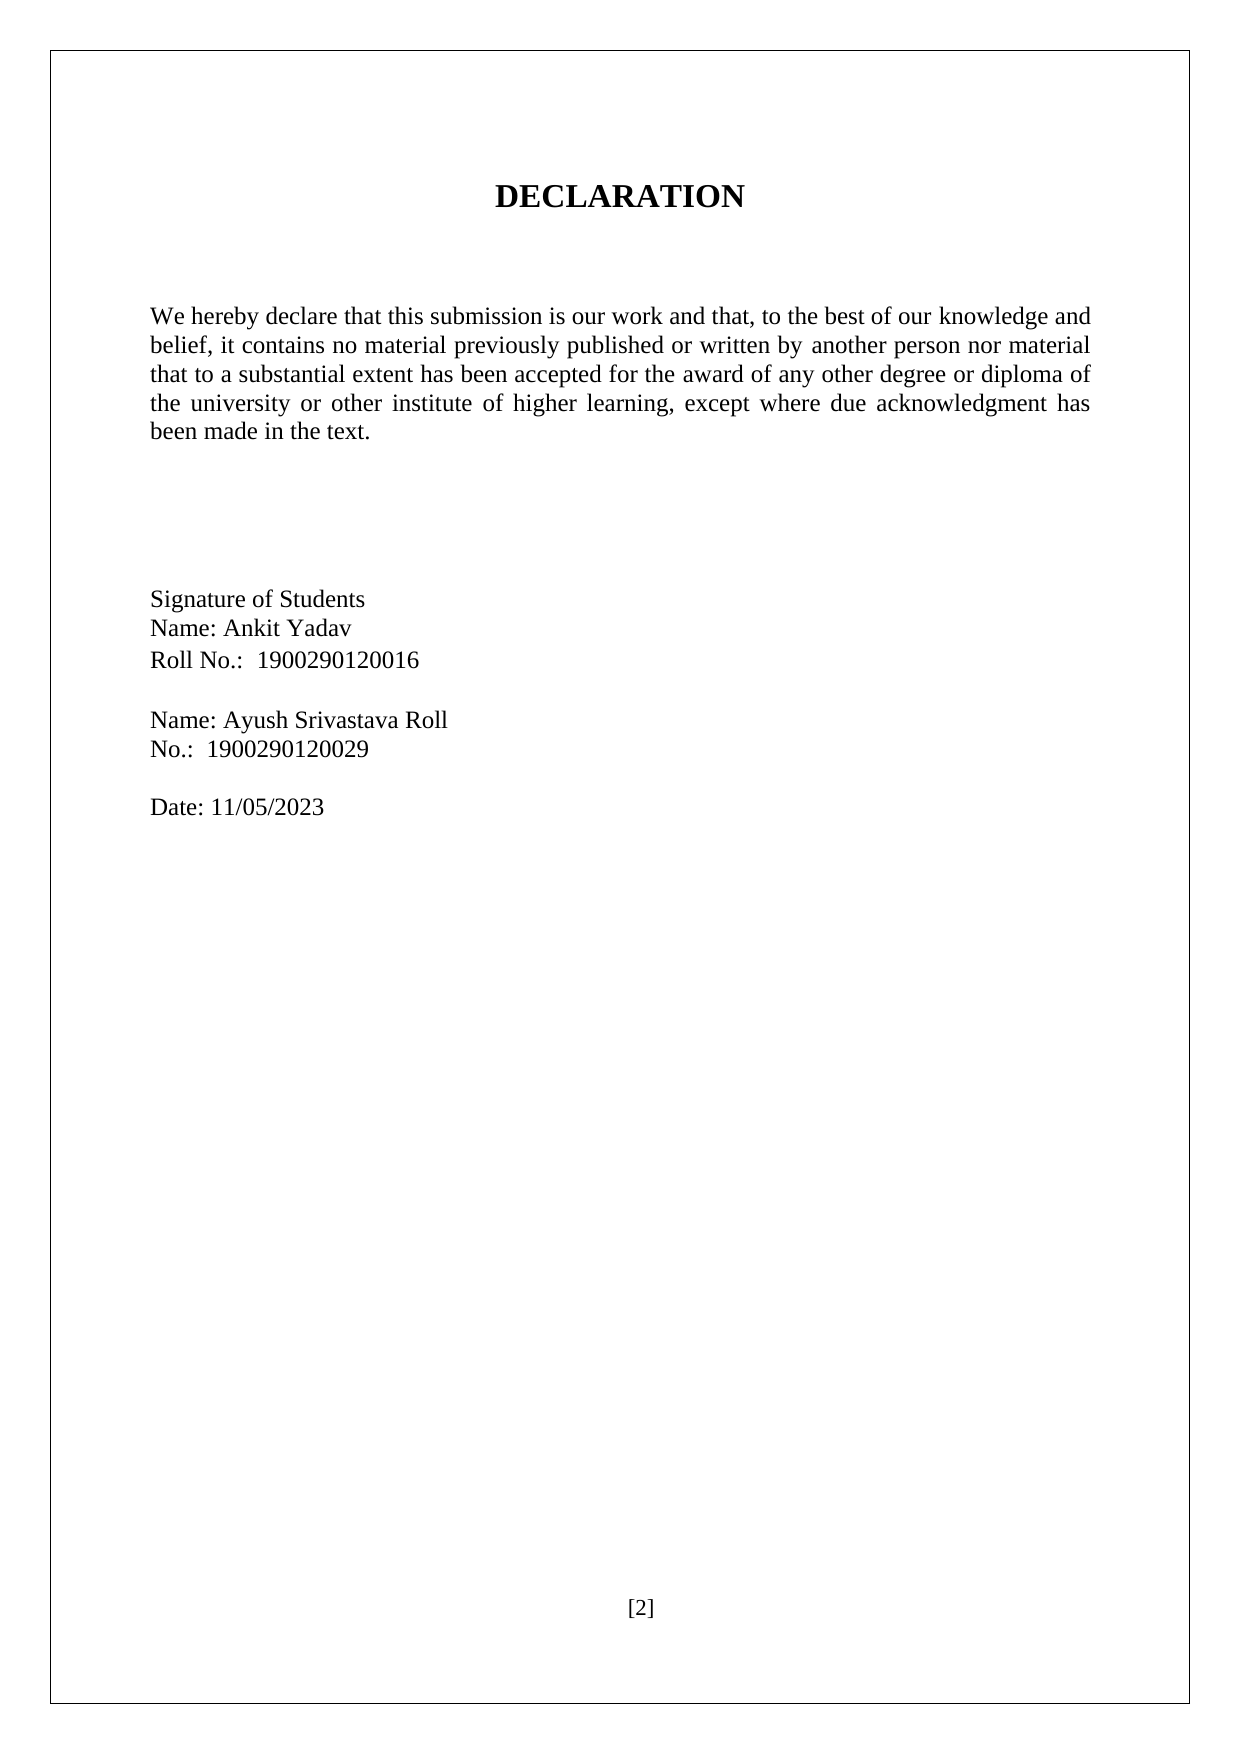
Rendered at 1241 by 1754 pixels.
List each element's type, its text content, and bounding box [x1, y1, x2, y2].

text We hereby declare that this submission is our work and that, to the best of our knowledge and belief, it contains no material previously published or written by another person nor material that to a substantial extent has been accepted for the award of any other degree or diploma of the university or other institute of higher learning, except where due acknowledgment has been made in the text. [150, 301, 1091, 445]
text Roll No.: 1900290120016 [150, 642, 1176, 675]
subtitle DECLARATION [197, 177, 1042, 215]
text Date: 11/05/2023 [150, 792, 1176, 821]
text Name: Ayush Srivastava Roll No.: 1900290120029 [150, 705, 488, 762]
text Signature of Students Name: Ankit Yadav [150, 584, 403, 642]
